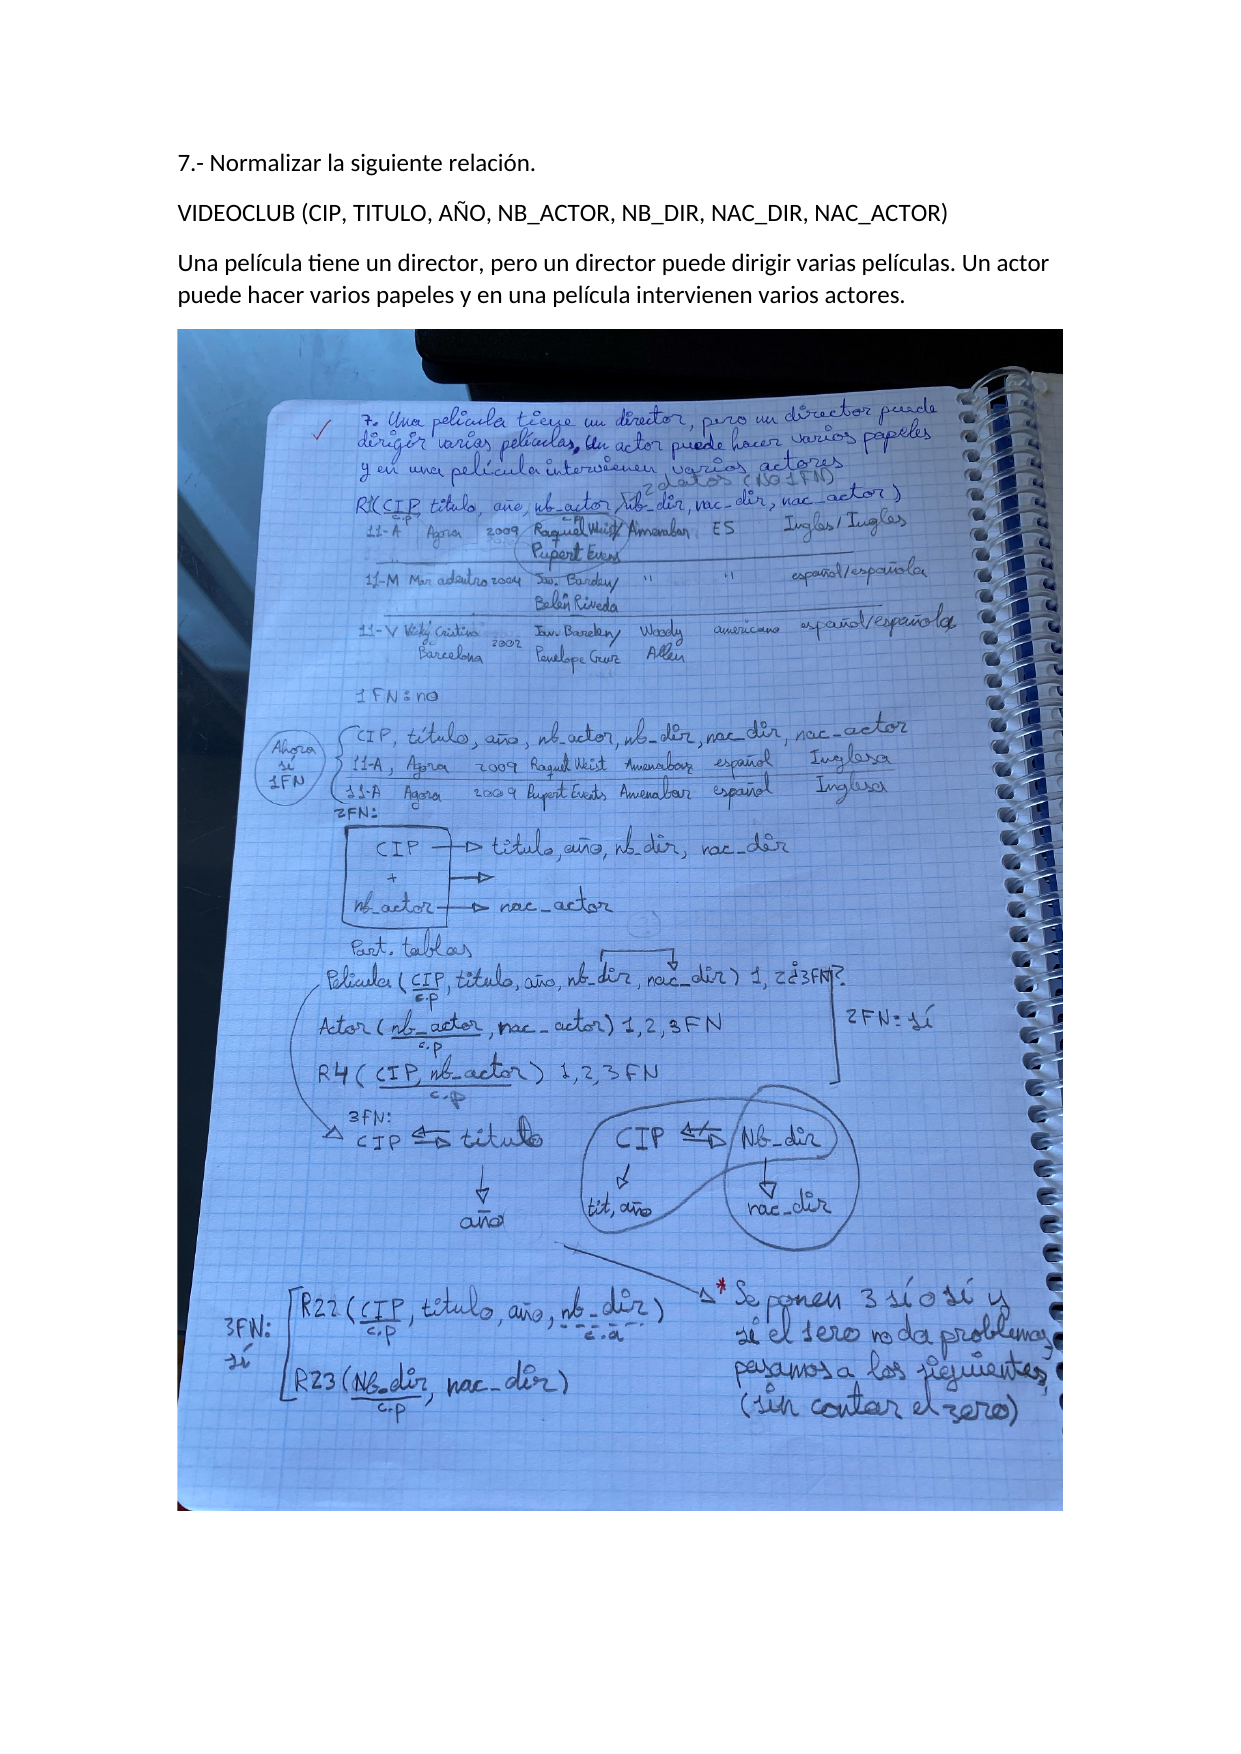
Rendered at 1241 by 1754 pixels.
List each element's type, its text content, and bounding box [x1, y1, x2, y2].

text Una película tiene un director, pero un director puede dirigir varias películas. Un actor puede hacer varios papeles y en una película intervienen varios actores. [177, 247, 1063, 310]
text VIDEOCLUB (CIP, TITULO, AÑO, NB_ACTOR, NB_DIR, NAC_DIR, NAC_ACTOR) [177, 197, 1063, 228]
picture [177, 329, 1063, 1511]
text 7.- Normalizar la siguiente relación. [177, 148, 1063, 178]
